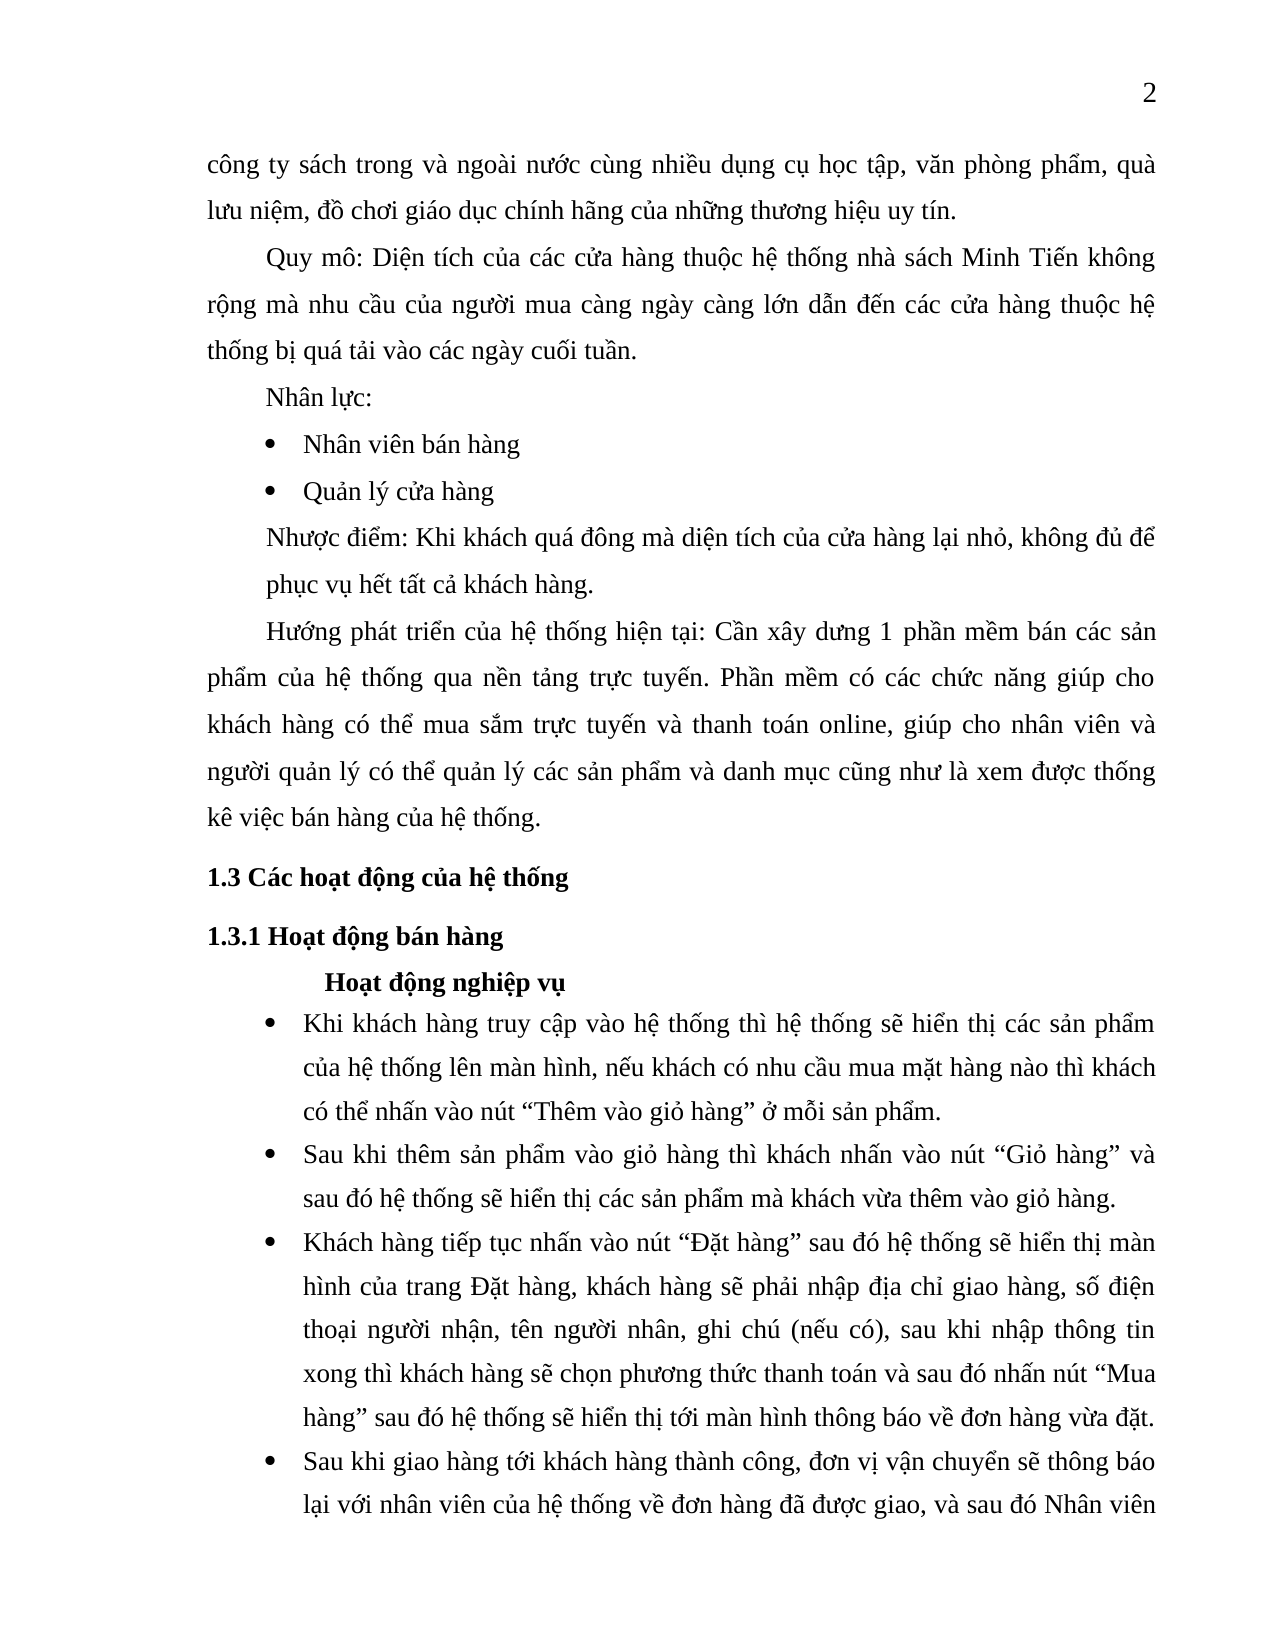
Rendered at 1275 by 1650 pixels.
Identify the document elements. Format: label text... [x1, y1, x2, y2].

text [207, 148, 1157, 226]
text Quy mô: Diện tích của các cửa hàng thuộc hệ thống nhà sách Minh Tiến không rộng mà nhu cầu của người mua càng ngày càng lớn dẫn đến các cửa hàng thuộc hệ thống bị quá tải vào các ngày cuối tuần. [207, 241, 1157, 366]
list Quản lý cửa hàng [265, 474, 1157, 506]
text Nhược điểm: Khi khách quá đông mà diện tích của cửa hàng lại nhỏ, không đủ để phục vụ hết tất cả khách hàng. [266, 521, 1157, 599]
list Khách hàng tiếp tục nhấn vào nút “Đặt hàng” sau đó hệ thống sẽ hiển thị màn hình của trang Đặt hàng, khách hàng sẽ phải nhập địa chỉ giao hàng, số điện thoại người nhận, tên người nhân, ghi chú (nếu có), sau khi nhập thông tin xong thì khách hàng sẽ chọn phương thức thanh toán và sau đó nhấn nút “Mua hàng” sau đó hệ thống sẽ hiển thị tới màn hình thông báo về đơn hàng vừa đặt. [265, 1216, 1157, 1435]
list Nhân viên bán hàng [265, 428, 1157, 459]
list Khi khách hàng truy cập vào hệ thống thì hệ thống sẽ hiển thị các sản phẩm của hệ thống lên màn hình, nếu khách có nhu cầu mua mặt hàng nào thì khách có thể nhấn vào nút “Thêm vào giỏ hàng” ở mỗi sản phẩm. [265, 998, 1157, 1129]
text Hướng phát triển của hệ thống hiện tại: Cần xây dưng 1 phần mềm bán các sản phẩm của hệ thống qua nền tảng trực tuyến. Phần mềm có các chức năng giúp cho khách hàng có thể mua sắm trực tuyến và thanh toán online, giúp cho nhân viên và người quản lý có thể quản lý các sản phẩm và danh mục cũng như là xem được thống kê việc bán hàng của hệ thống. [207, 615, 1157, 833]
text Nhân lực: [207, 381, 1157, 412]
list Sau khi thêm sản phẩm vào giỏ hàng thì khách nhấn vào nút “Giỏ hàng” và sau đó hệ thống sẽ hiển thị các sản phẩm mà khách vừa thêm vào giỏ hàng. [265, 1129, 1157, 1216]
subtitle Hoạt động bán hàng [207, 920, 1157, 951]
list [265, 1435, 1157, 1523]
subtitle Các hoạt động của hệ thống [207, 861, 1157, 892]
text Hoạt động nghiệp vụ [265, 966, 1157, 998]
